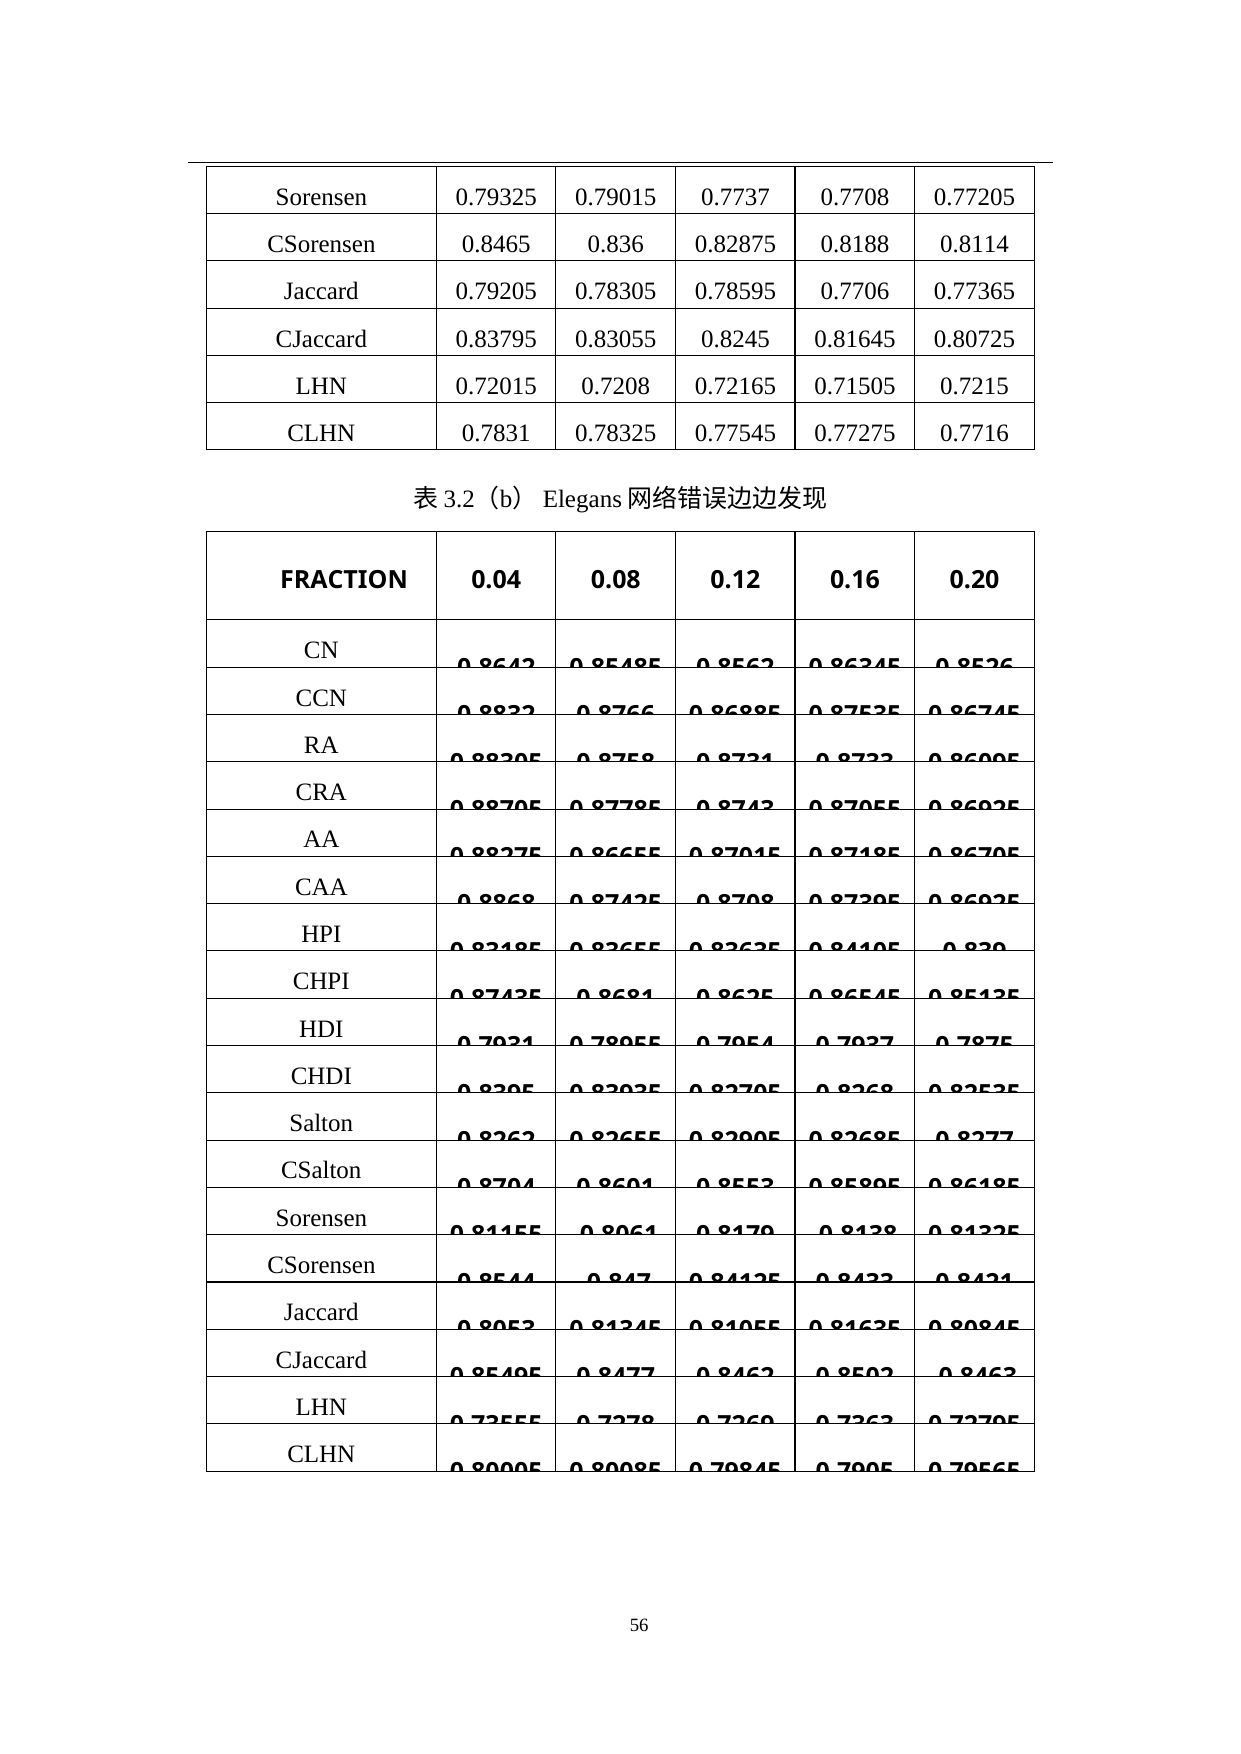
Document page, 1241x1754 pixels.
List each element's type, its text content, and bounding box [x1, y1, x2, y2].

table_cell 0.82685 [796, 1093, 914, 1139]
table_cell 0.8704 [437, 1141, 555, 1187]
table_cell Jaccard [207, 1283, 436, 1329]
table_cell 0.80085 [556, 1424, 675, 1471]
table_cell 0.87015 [676, 810, 794, 856]
table_cell CCN [207, 668, 436, 714]
table_cell 0.8053 [437, 1283, 555, 1329]
table_cell 0.87185 [796, 810, 914, 856]
table_cell 0.81345 [556, 1283, 675, 1329]
table_cell CLHN [207, 1424, 436, 1471]
table_cell Sorensen [207, 1188, 436, 1234]
table_cell 0.86745 [915, 668, 1034, 714]
table_cell 0.82535 [915, 1046, 1034, 1092]
table_cell 0.7269 [676, 1377, 794, 1423]
table_cell 0.8179 [676, 1188, 794, 1234]
table_cell 0.8502 [796, 1330, 914, 1376]
table_cell 0.80005 [437, 1424, 555, 1471]
table_cell 0.86345 [796, 620, 914, 667]
table_cell 0.81155 [437, 1188, 555, 1234]
table_cell 0.8245 [676, 309, 794, 355]
table_cell 0.78305 [556, 261, 675, 307]
table_cell Jaccard [207, 261, 436, 307]
table_cell 0.8477 [556, 1330, 675, 1376]
table_cell 0.72165 [676, 356, 794, 402]
table_header 0.08 [556, 532, 675, 619]
table_cell CHPI [207, 951, 436, 998]
table_cell 0.8544 [437, 1235, 555, 1281]
table_cell 0.85895 [796, 1141, 914, 1187]
table_cell 0.7708 [796, 167, 914, 213]
table_cell 0.836 [556, 214, 675, 260]
table_cell CSorensen [207, 1235, 436, 1281]
table_cell 0.79845 [676, 1424, 794, 1471]
table_cell 0.83795 [437, 309, 555, 355]
table_cell 0.77365 [915, 261, 1034, 307]
table_cell 0.83635 [676, 904, 794, 950]
table_cell 0.80845 [915, 1283, 1034, 1329]
table_cell 0.7363 [796, 1377, 914, 1423]
table_cell 0.8463 [915, 1330, 1034, 1376]
table_cell 0.78325 [556, 403, 675, 449]
table_cell 0.8625 [676, 951, 794, 998]
table_cell 0.88305 [437, 715, 555, 761]
table_cell 0.8421 [915, 1235, 1034, 1281]
table_cell Salton [207, 1093, 436, 1139]
table_cell 0.87395 [796, 857, 914, 903]
table_cell CJaccard [207, 309, 436, 355]
table_cell 0.7931 [437, 999, 555, 1045]
table_cell 0.77205 [915, 167, 1034, 213]
table_cell CAA [207, 857, 436, 903]
table_cell 0.87425 [556, 857, 675, 903]
table_cell 0.82655 [556, 1093, 675, 1139]
table_cell 0.78955 [556, 999, 675, 1045]
table_cell 0.87435 [437, 951, 555, 998]
table_cell 0.8743 [676, 762, 794, 808]
table_cell 0.8433 [796, 1235, 914, 1281]
table_cell 0.7215 [915, 356, 1034, 402]
table_cell 0.84105 [796, 904, 914, 950]
table_cell 0.7937 [796, 999, 914, 1045]
table_cell 0.86925 [915, 762, 1034, 808]
table_cell 0.77275 [796, 403, 914, 449]
table_cell 0.88705 [437, 762, 555, 808]
table_cell LHN [207, 356, 436, 402]
table_cell 0.8277 [915, 1093, 1034, 1139]
table_cell 0.85135 [915, 951, 1034, 998]
table_cell HPI [207, 904, 436, 950]
table_cell CN [207, 620, 436, 667]
table_cell 0.82905 [676, 1093, 794, 1139]
table_cell CSalton [207, 1141, 436, 1187]
table_cell 0.8758 [556, 715, 675, 761]
table_cell 0.88275 [437, 810, 555, 856]
table_header 0.20 [915, 532, 1034, 619]
table_header FRACTION Algorithm [207, 532, 436, 619]
table_cell 0.7954 [676, 999, 794, 1045]
table_cell AA [207, 810, 436, 856]
table_cell 0.8268 [796, 1046, 914, 1092]
table_cell 0.86655 [556, 810, 675, 856]
table_cell 0.8188 [796, 214, 914, 260]
table_cell 0.839 [915, 904, 1034, 950]
table_cell 0.8832 [437, 668, 555, 714]
table_cell 0.81645 [796, 309, 914, 355]
table_cell 0.847 [556, 1235, 675, 1281]
table_cell 0.8601 [556, 1141, 675, 1187]
table_cell 0.87055 [796, 762, 914, 808]
table_cell CHDI [207, 1046, 436, 1092]
table_cell 0.7831 [437, 403, 555, 449]
table_cell 0.72795 [915, 1377, 1034, 1423]
table_cell 0.79565 [915, 1424, 1034, 1471]
table_cell 0.71505 [796, 356, 914, 402]
table_cell 0.8395 [437, 1046, 555, 1092]
table_cell 0.85485 [556, 620, 675, 667]
table_header 0.12 [676, 532, 794, 619]
table_cell CSorensen [207, 214, 436, 260]
table_cell LHN [207, 1377, 436, 1423]
table_cell 0.78595 [676, 261, 794, 307]
table_cell 0.72015 [437, 356, 555, 402]
table_cell 0.8061 [556, 1188, 675, 1234]
table_cell 0.8138 [796, 1188, 914, 1234]
table_cell 0.82875 [676, 214, 794, 260]
table_cell CRA [207, 762, 436, 808]
table_cell 0.8642 [437, 620, 555, 667]
table_cell 0.79325 [437, 167, 555, 213]
table_cell 0.7716 [915, 403, 1034, 449]
table_cell 0.83935 [556, 1046, 675, 1092]
table_cell 0.87785 [556, 762, 675, 808]
table_cell 0.7905 [796, 1424, 914, 1471]
table_cell 0.8731 [676, 715, 794, 761]
table_cell 0.79015 [556, 167, 675, 213]
table_cell 0.86925 [915, 857, 1034, 903]
table_cell 0.8465 [437, 214, 555, 260]
table_cell 0.8462 [676, 1330, 794, 1376]
table_cell 0.86185 [915, 1141, 1034, 1187]
table_cell 0.83655 [556, 904, 675, 950]
table_cell 0.86885 [676, 668, 794, 714]
table_cell 0.73555 [437, 1377, 555, 1423]
table_cell 0.83185 [437, 904, 555, 950]
table_cell 0.7875 [915, 999, 1034, 1045]
table_cell 0.86545 [796, 951, 914, 998]
table_cell 0.7278 [556, 1377, 675, 1423]
table_cell 0.80725 [915, 309, 1034, 355]
table_cell CJaccard [207, 1330, 436, 1376]
table_cell 0.82705 [676, 1046, 794, 1092]
table_cell 0.8553 [676, 1141, 794, 1187]
table_cell 0.81055 [676, 1283, 794, 1329]
table_cell 0.7737 [676, 167, 794, 213]
table_cell 0.86705 [915, 810, 1034, 856]
table_cell 0.77545 [676, 403, 794, 449]
table_cell 0.81635 [796, 1283, 914, 1329]
table_cell RA [207, 715, 436, 761]
table_cell 0.8708 [676, 857, 794, 903]
table_cell 0.8562 [676, 620, 794, 667]
table_cell 0.87535 [796, 668, 914, 714]
table_cell 0.83055 [556, 309, 675, 355]
table_cell 0.7706 [796, 261, 914, 307]
table_cell 0.7208 [556, 356, 675, 402]
table_cell 0.8733 [796, 715, 914, 761]
table_cell HDI [207, 999, 436, 1045]
table_cell 0.8766 [556, 668, 675, 714]
table_cell CLHN [207, 403, 436, 449]
table_cell 0.8262 [437, 1093, 555, 1139]
table_cell 0.85495 [437, 1330, 555, 1376]
table_cell 0.8681 [556, 951, 675, 998]
text 表3.2（b） Elegans网络错误边边发现 [187, 463, 1053, 531]
table_cell Sorensen [207, 167, 436, 213]
table_cell 0.86095 [915, 715, 1034, 761]
table_cell 0.8868 [437, 857, 555, 903]
table_cell 0.8114 [915, 214, 1034, 260]
table_header 0.04 [437, 532, 555, 619]
table_cell 0.84125 [676, 1235, 794, 1281]
table_cell 0.8526 [915, 620, 1034, 667]
table_cell 0.81325 [915, 1188, 1034, 1234]
table_cell 0.79205 [437, 261, 555, 307]
table_header 0.16 [796, 532, 914, 619]
